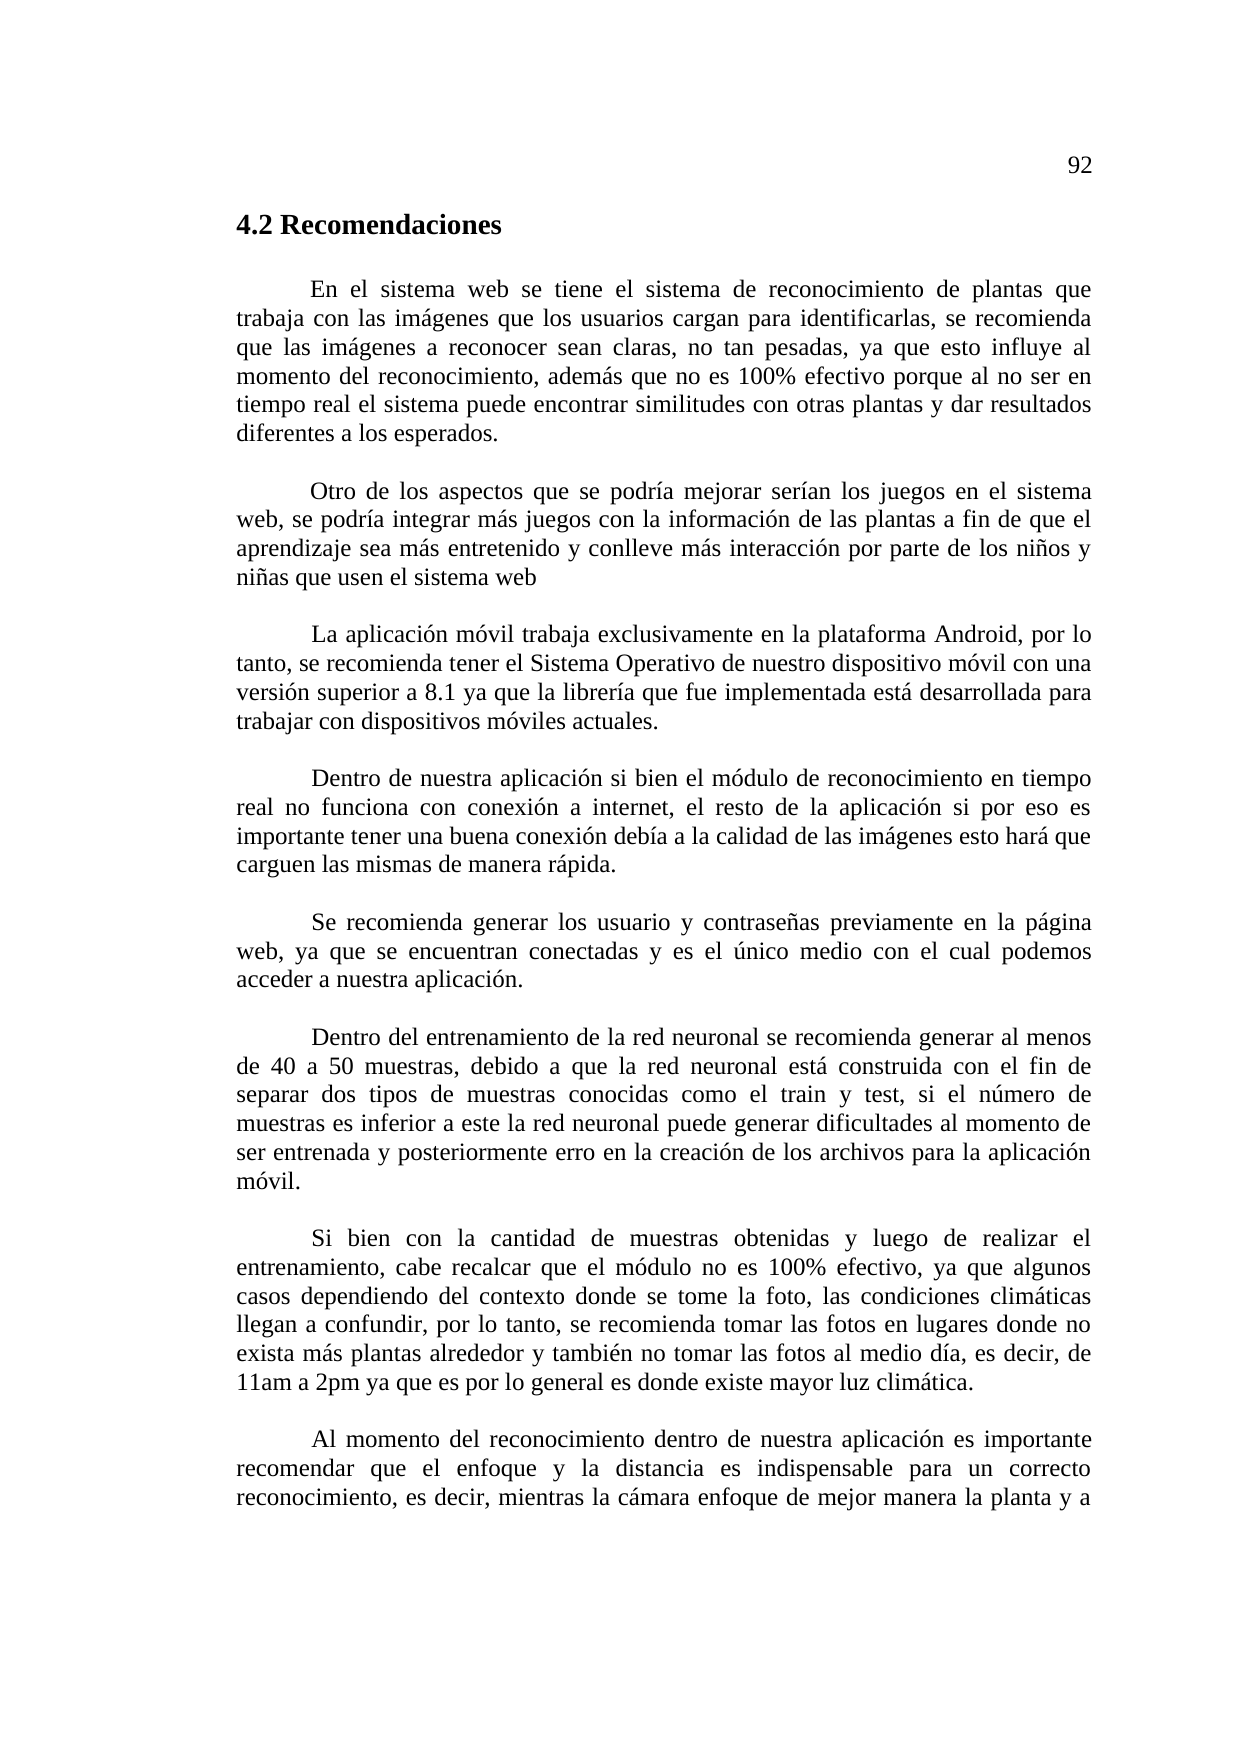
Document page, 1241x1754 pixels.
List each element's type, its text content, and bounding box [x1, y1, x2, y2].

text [236, 1424, 1092, 1511]
text Si bien con la cantidad de muestras obtenidas y luego de realizar el entrenamiento, cabe recalcar que el módulo no es 100% efectivo, ya que algunos casos dependiendo del contexto donde se tome la foto, las condiciones climáticas llegan a confundir, por lo tanto, se recomienda tomar las fotos en lugares donde no exista más plantas alrededor y también no tomar las fotos al medio día, es decir, de 11am a 2pm ya que es por lo general es donde existe mayor luz climática. [236, 1223, 1092, 1396]
text Dentro de nuestra aplicación si bien el módulo de reconocimiento en tiempo real no funciona con conexión a internet, el resto de la aplicación si por eso es importante tener una buena conexión debía a la calidad de las imágenes esto hará que carguen las mismas de manera rápida. [236, 763, 1092, 878]
subtitle 4.2 Recomendaciones [236, 207, 1092, 241]
text En el sistema web se tiene el sistema de reconocimiento de plantas que trabaja con las imágenes que los usuarios cargan para identificarlas, se recomienda que las imágenes a reconocer sean claras, no tan pesadas, ya que esto influye al momento del reconocimiento, además que no es 100% efectivo porque al no ser en tiempo real el sistema puede encontrar similitudes con otras plantas y dar resultados diferentes a los esperados. [236, 274, 1092, 447]
text Dentro del entrenamiento de la red neuronal se recomienda generar al menos de 40 a 50 muestras, debido a que la red neuronal está construida con el fin de separar dos tipos de muestras conocidas como el train y test, si el número de muestras es inferior a este la red neuronal puede generar dificultades al momento de ser entrenada y posteriormente erro en la creación de los archivos para la aplicación móvil. [236, 1022, 1092, 1194]
text La aplicación móvil trabaja exclusivamente en la plataforma Android, por lo tanto, se recomienda tener el Sistema Operativo de nuestro dispositivo móvil con una versión superior a 8.1 ya que la librería que fue implementada está desarrollada para trabajar con dispositivos móviles actuales. [236, 619, 1092, 734]
text Se recomienda generar los usuario y contraseñas previamente en la página web, ya que se encuentran conectadas y es el único medio con el cual podemos acceder a nuestra aplicación. [236, 907, 1092, 993]
text Otro de los aspectos que se podría mejorar serían los juegos en el sistema web, se podría integrar más juegos con la información de las plantas a fin de que el aprendizaje sea más entretenido y conlleve más interacción por parte de los niños y niñas que usen el sistema web [236, 476, 1092, 591]
